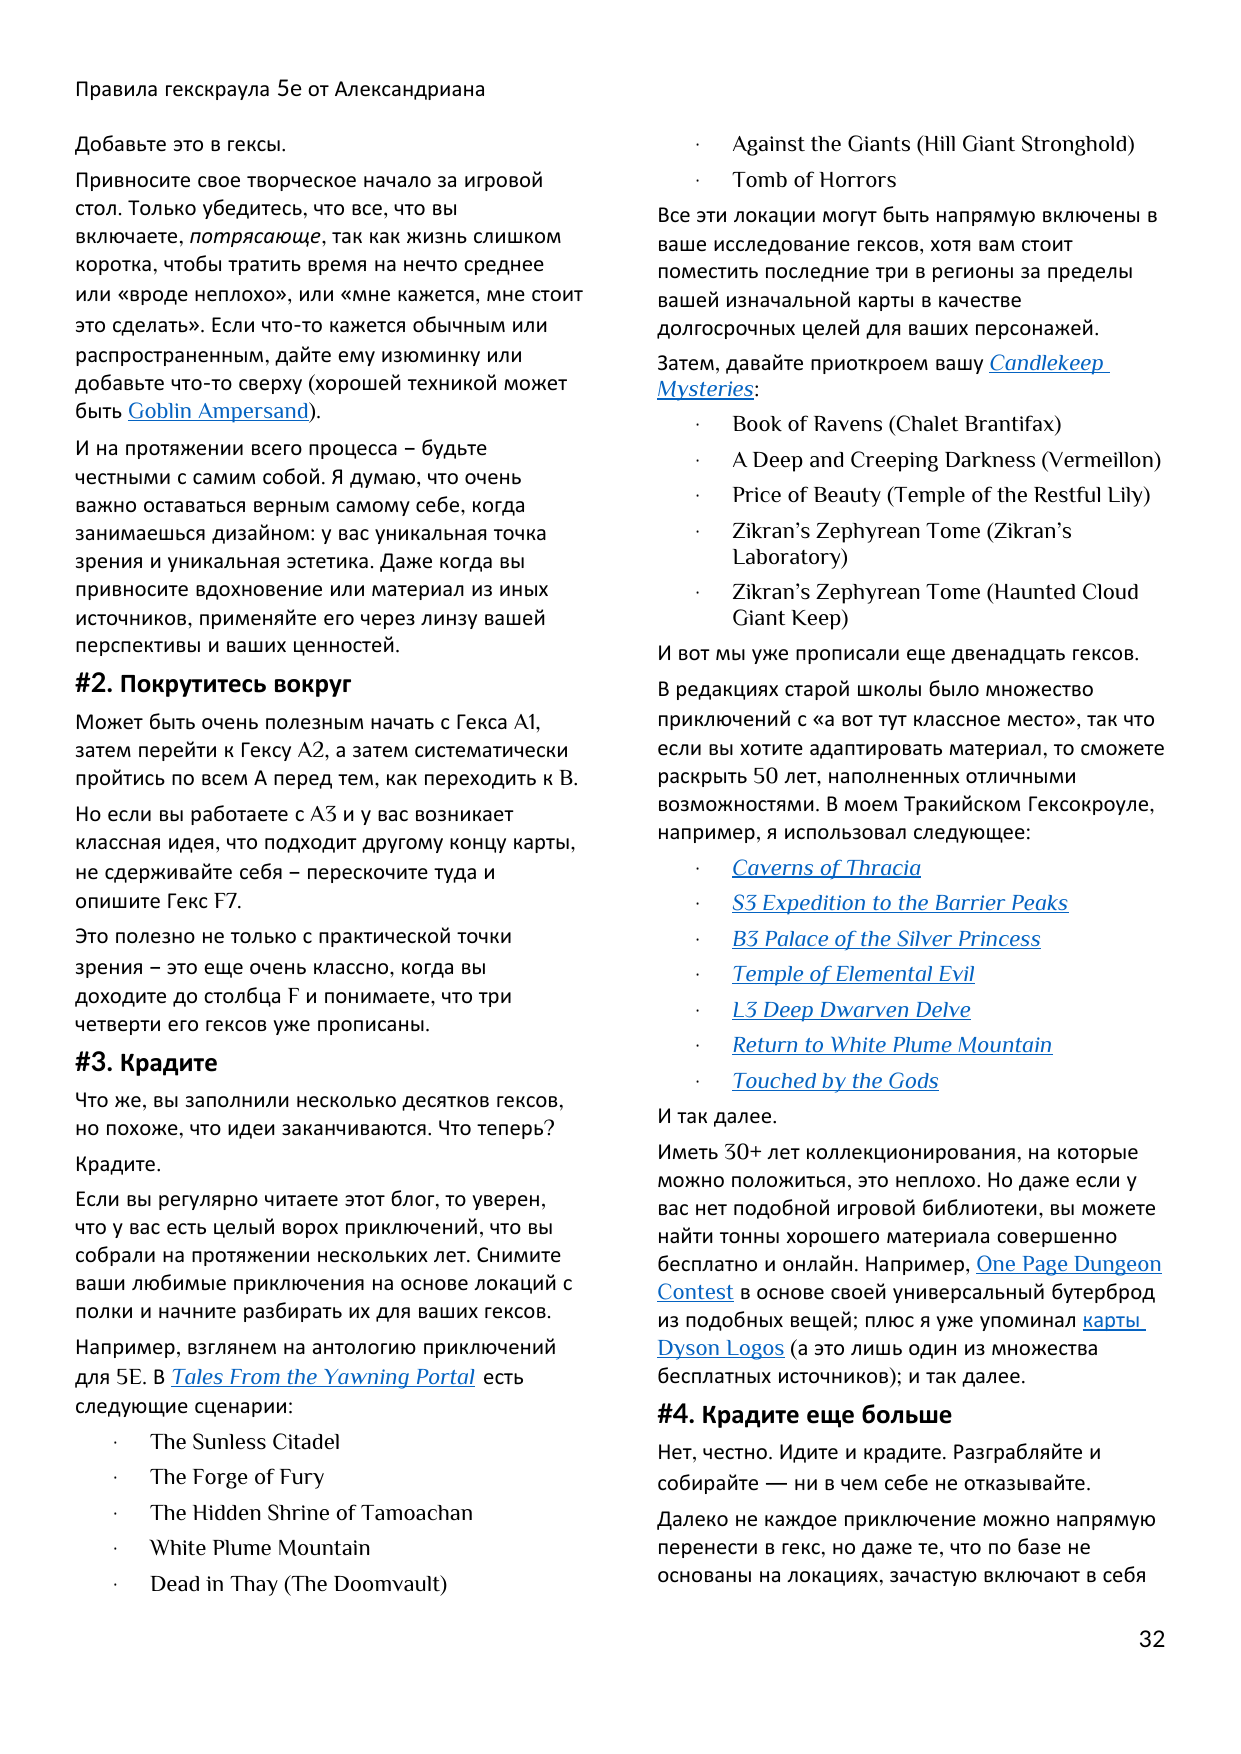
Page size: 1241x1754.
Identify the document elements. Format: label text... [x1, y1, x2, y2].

list Touched by the Gods [694, 1066, 1165, 1094]
text Что же, вы заполнили несколько десятков гексов, но похоже, что идеи заканчиваются. Что теперь? [75, 1085, 583, 1141]
list L3 Deep Dwarven Delve [694, 995, 1165, 1023]
list The Forge of Fury [112, 1462, 583, 1490]
text Затем, давайте приоткроем вашу Candlekeep Mysteries: [657, 348, 1165, 402]
list Caverns of Thracia [694, 853, 1165, 881]
text Может быть очень полезным начать с Гекса A1, затем перейти к Гексу A2, а затем систематически пройтись по всем А перед тем, как переходить к B. [75, 707, 583, 791]
text И вот мы уже прописали еще двенадцать гексов. [657, 638, 1165, 666]
subtitle #3. Крадите [75, 1044, 583, 1078]
text Все эти локации могут быть напрямую включены в ваше исследование гексов, хотя вам стоит поместить последние три в регионы за пределы вашей изначальной карты в качестве долгосрочных целей для ваших персонажей. [657, 201, 1165, 341]
list B3 Palace of the Silver Princess [694, 924, 1165, 952]
list Zikran’s Zephyrean Tome (Haunted Cloud Giant Keep) [694, 577, 1165, 631]
list Dead in Thay (The Doomvault) [112, 1569, 583, 1597]
text В редакциях старой школы было множество приключений с «а вот тут классное место», так что если вы хотите адаптировать материал, то сможете раскрыть 50 лет, наполненных отличными возможностями. В моем Тракийском Гексокроуле, например, я использовал следующее: [657, 674, 1165, 845]
list Book of Ravens (Chalet Brantifax) [694, 409, 1165, 437]
text И на протяжении всего процесса – будьте честными с самим собой. Я думаю, что очень важно оставаться верным самому себе, когда занимаешься дизайном: у вас уникальная точка зрения и уникальная эстетика. Даже когда вы привносите вдохновение или материал из иных источников, применяйте его через линзу вашей перспективы и ваших ценностей. [75, 431, 583, 659]
subtitle #2. Покрутитесь вокруг [75, 666, 583, 700]
text Иметь 30+ лет коллекционирования, на которые можно положиться, это неплохо. Но даже если у вас нет подобной игровой библиотеки, вы можете найти тонны хорошего материала совершенно бесплатно и онлайн. Например, One Page Dungeon Contest в основе своей универсальный бутерброд из подобных вещей; плюс я уже упоминал карты Dyson Logos (а это лишь один из множества бесплатных источников); и так далее. [657, 1137, 1165, 1389]
text Крадите. [75, 1149, 583, 1177]
text Но если вы работаете с A3 и у вас возникает классная идея, что подходит другому концу карты, не сдерживайте себя – перескочите туда и опишите Гекс F7. [75, 799, 583, 914]
subtitle #4. Крадите еще больше [657, 1396, 1165, 1430]
list White Plume Mountain [112, 1533, 583, 1561]
list Against the Giants (Hill Giant Stronghold) [694, 129, 1165, 158]
text И так далее. [657, 1101, 1165, 1129]
list Price of Beauty (Temple of the Restful Lily) [694, 480, 1165, 508]
text Нет, честно. Идите и крадите. Разграбляйте и собирайте — ни в чем себе не отказывайте. [657, 1437, 1165, 1497]
list The Sunless Citadel [112, 1427, 583, 1455]
list Temple of Elemental Evil [694, 959, 1165, 987]
text Привносите свое творческое начало за игровой стол. Только убедитесь, что все, что вы включаете, потрясающе, так как жизнь слишком коротка, чтобы тратить время на нечто среднее или «вроде неплохо», или «мне кажется, мне стоит это сделать». Если что-то кажется обычным или распространенным, дайте ему изюминку или добавьте что-то сверху (хорошей техникой может быть Goblin Ampersand). [75, 165, 583, 424]
list S3 Expedition to the Barrier Peaks [694, 888, 1165, 916]
list Return to White Plume Mountain [694, 1030, 1165, 1058]
text Например, взглянем на антологию приключений для 5E. В Tales From the Yawning Portal есть следующие сценарии: [75, 1332, 583, 1419]
list The Hidden Shrine of Tamoachan [112, 1498, 583, 1526]
text Это полезно не только с практической точки зрения – это еще очень классно, когда вы доходите до столбца F и понимаете, что три четверти его гексов уже прописаны. [75, 922, 583, 1037]
text Если вы регулярно читаете этот блог, то уверен, что у вас есть целый ворох приключений, что вы собрали на протяжении нескольких лет. Снимите ваши любимые приключения на основе локаций с полки и начните разбирать их для ваших гексов. [75, 1184, 583, 1324]
text Добавьте это в гексы. [75, 129, 583, 158]
list Zikran’s Zephyrean Tome (Zikran’s Laboratory) [694, 516, 1165, 569]
list A Deep and Creeping Darkness (Vermeillon) [694, 445, 1165, 473]
list Tomb of Horrors [694, 165, 1165, 193]
